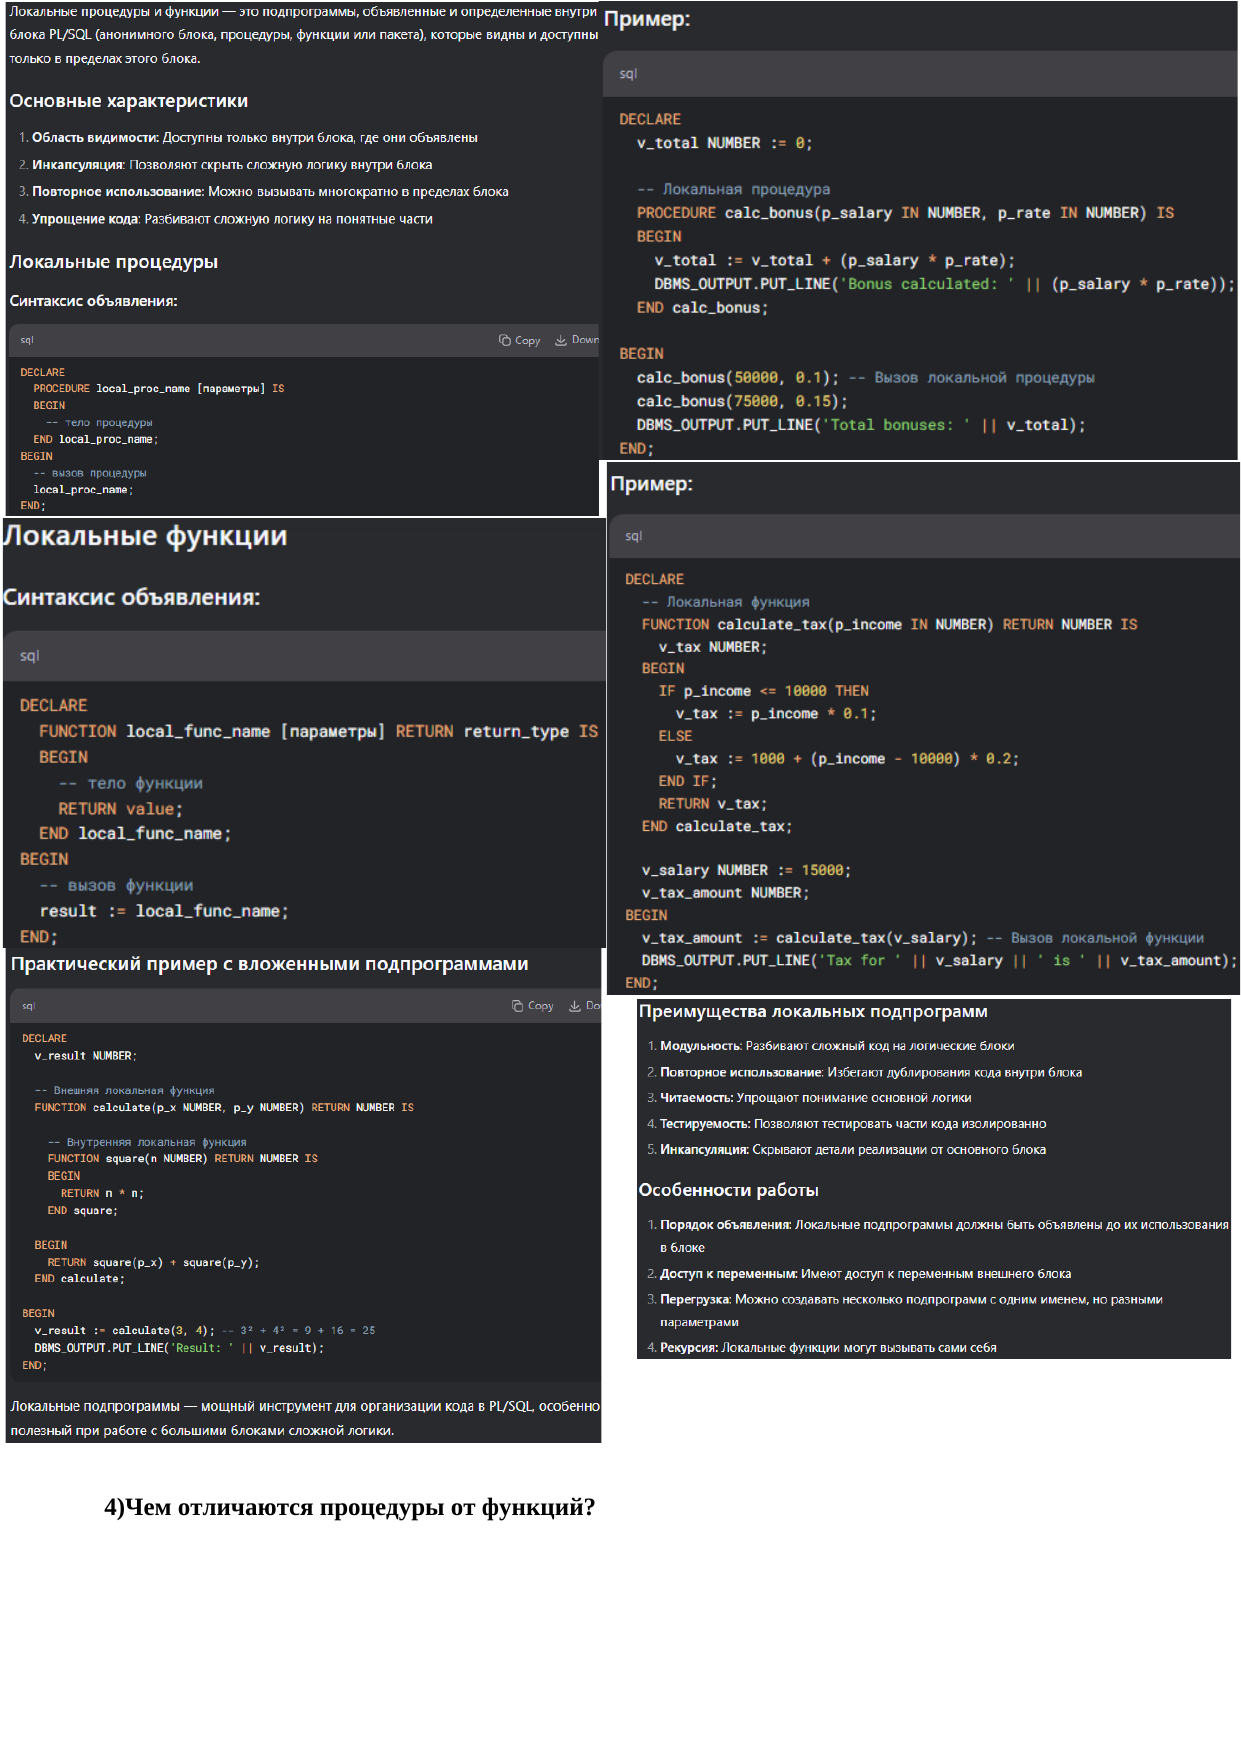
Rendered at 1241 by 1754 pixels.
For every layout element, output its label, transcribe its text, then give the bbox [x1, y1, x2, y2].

picture [5, 1, 1238, 516]
list 4)Чем отличаются процедуры от функций? [104, 1492, 1053, 1520]
picture [637, 999, 1232, 1359]
picture [2, 462, 1241, 1443]
